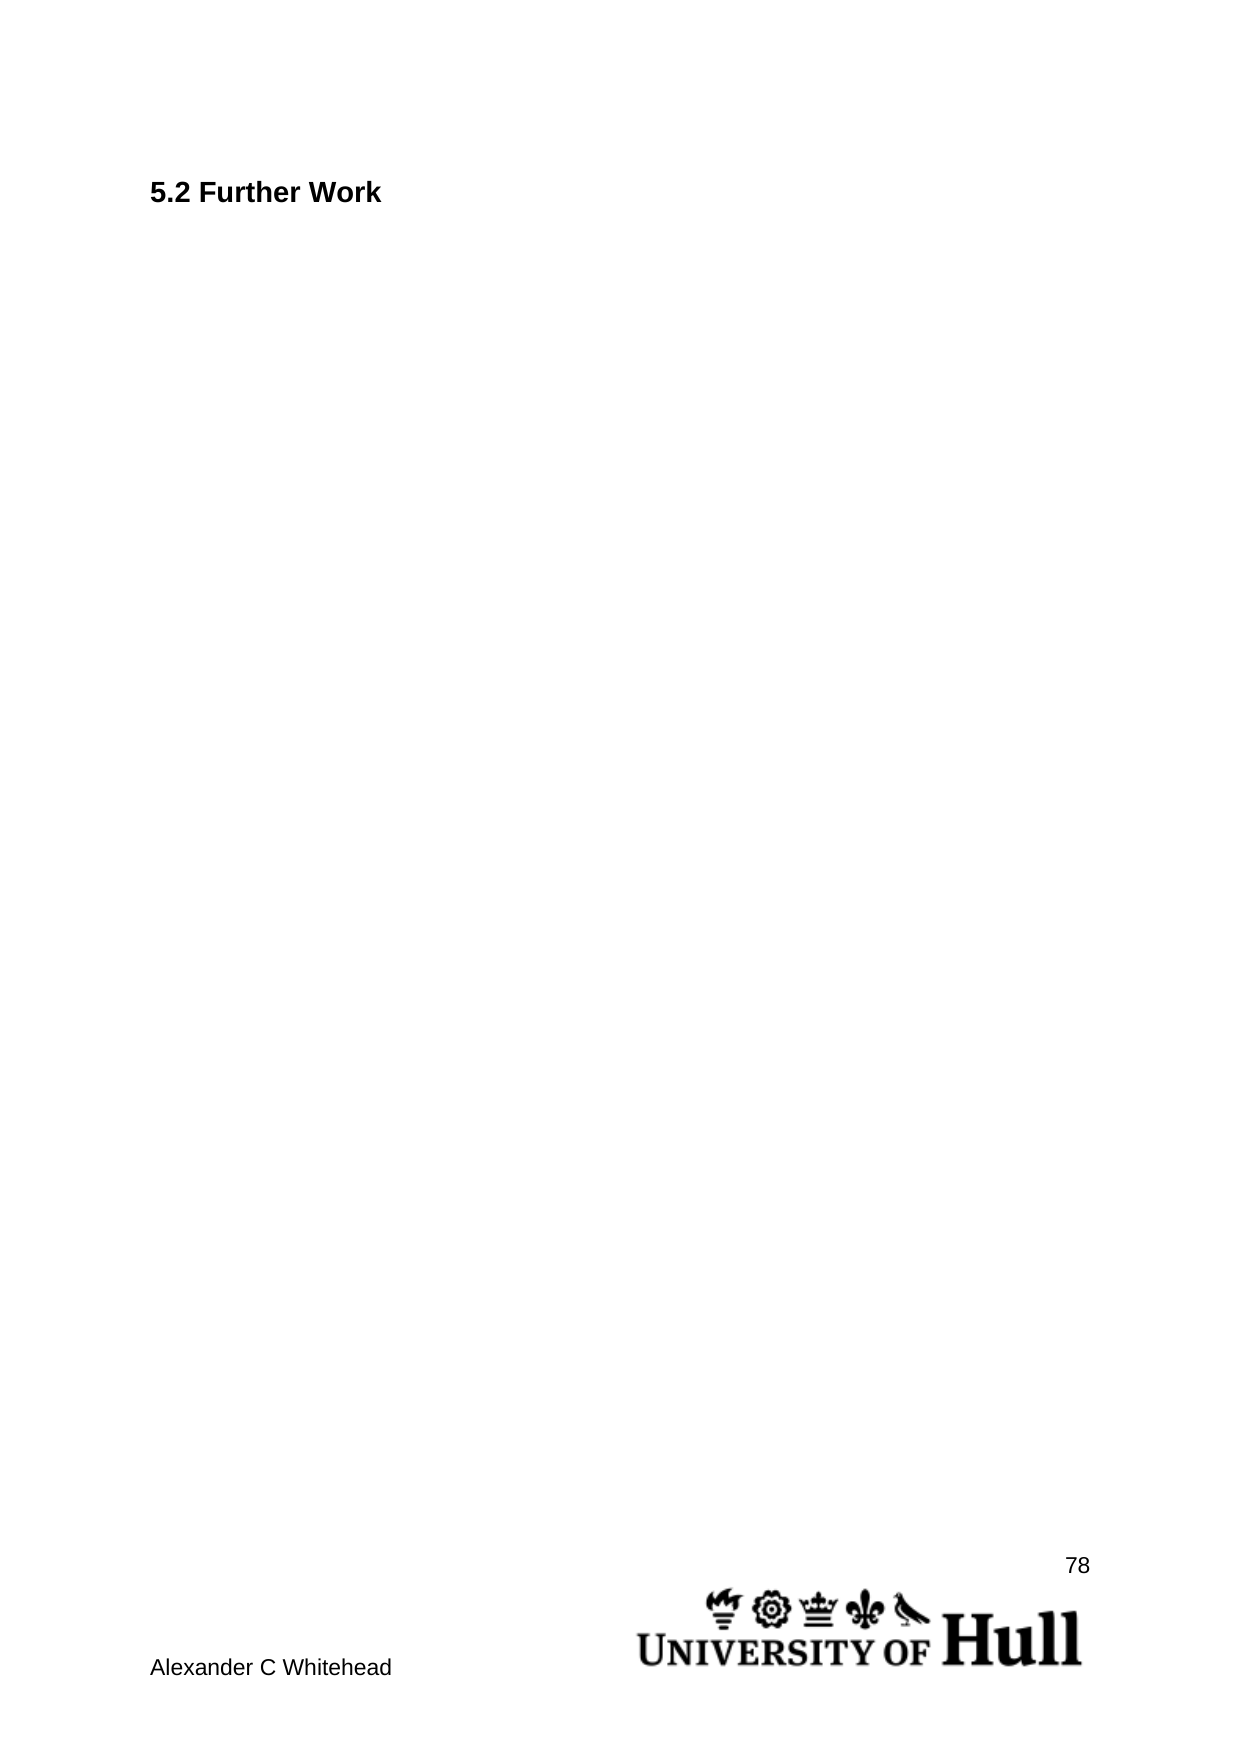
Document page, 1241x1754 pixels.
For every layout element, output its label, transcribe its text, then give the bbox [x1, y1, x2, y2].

picture [630, 1578, 1091, 1676]
subtitle Further Work [150, 175, 1090, 208]
